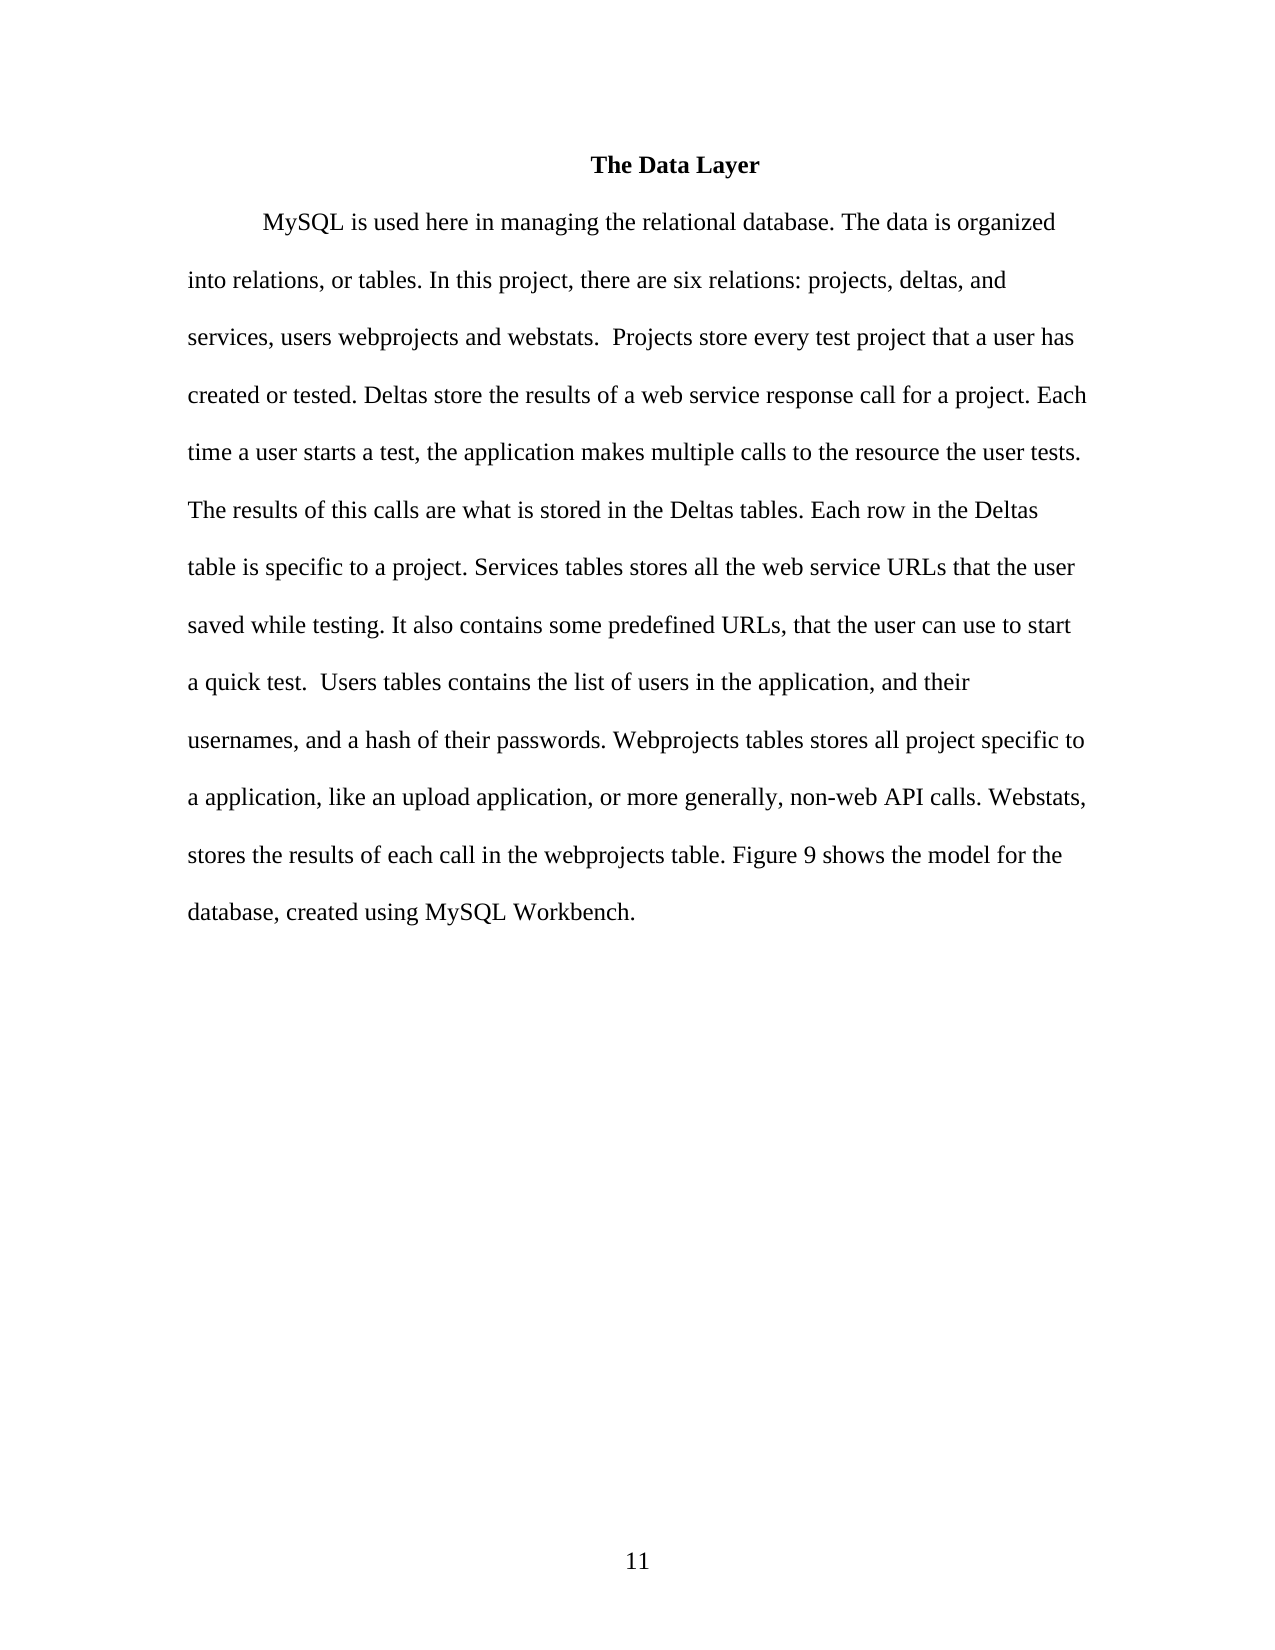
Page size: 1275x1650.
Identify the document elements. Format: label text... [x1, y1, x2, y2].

text The Data Layer [187, 150, 1087, 179]
text MySQL is used here in managing the relational database. The data is organized into relations, or tables. In this project, there are six relations: projects, deltas, and services, users webprojects and webstats. Projects store every test project that a user has created or tested. Deltas store the results of a web service response call for a project. Each time a user starts a test, the application makes multiple calls to the resource the user tests. The results of this calls are what is stored in the Deltas tables. Each row in the Deltas table is specific to a project. Services tables stores all the web service URLs that the user saved while testing. It also contains some predefined URLs, that the user can use to start a quick test. Users tables contains the list of users in the application, and their usernames, and a hash of their passwords. Webprojects tables stores all project specific to a application, like an upload application, or more generally, non-web API calls. Webstats, stores the results of each call in the webprojects table. Figure 9 shows the model for the database, created using MySQL Workbench. [187, 207, 1087, 926]
